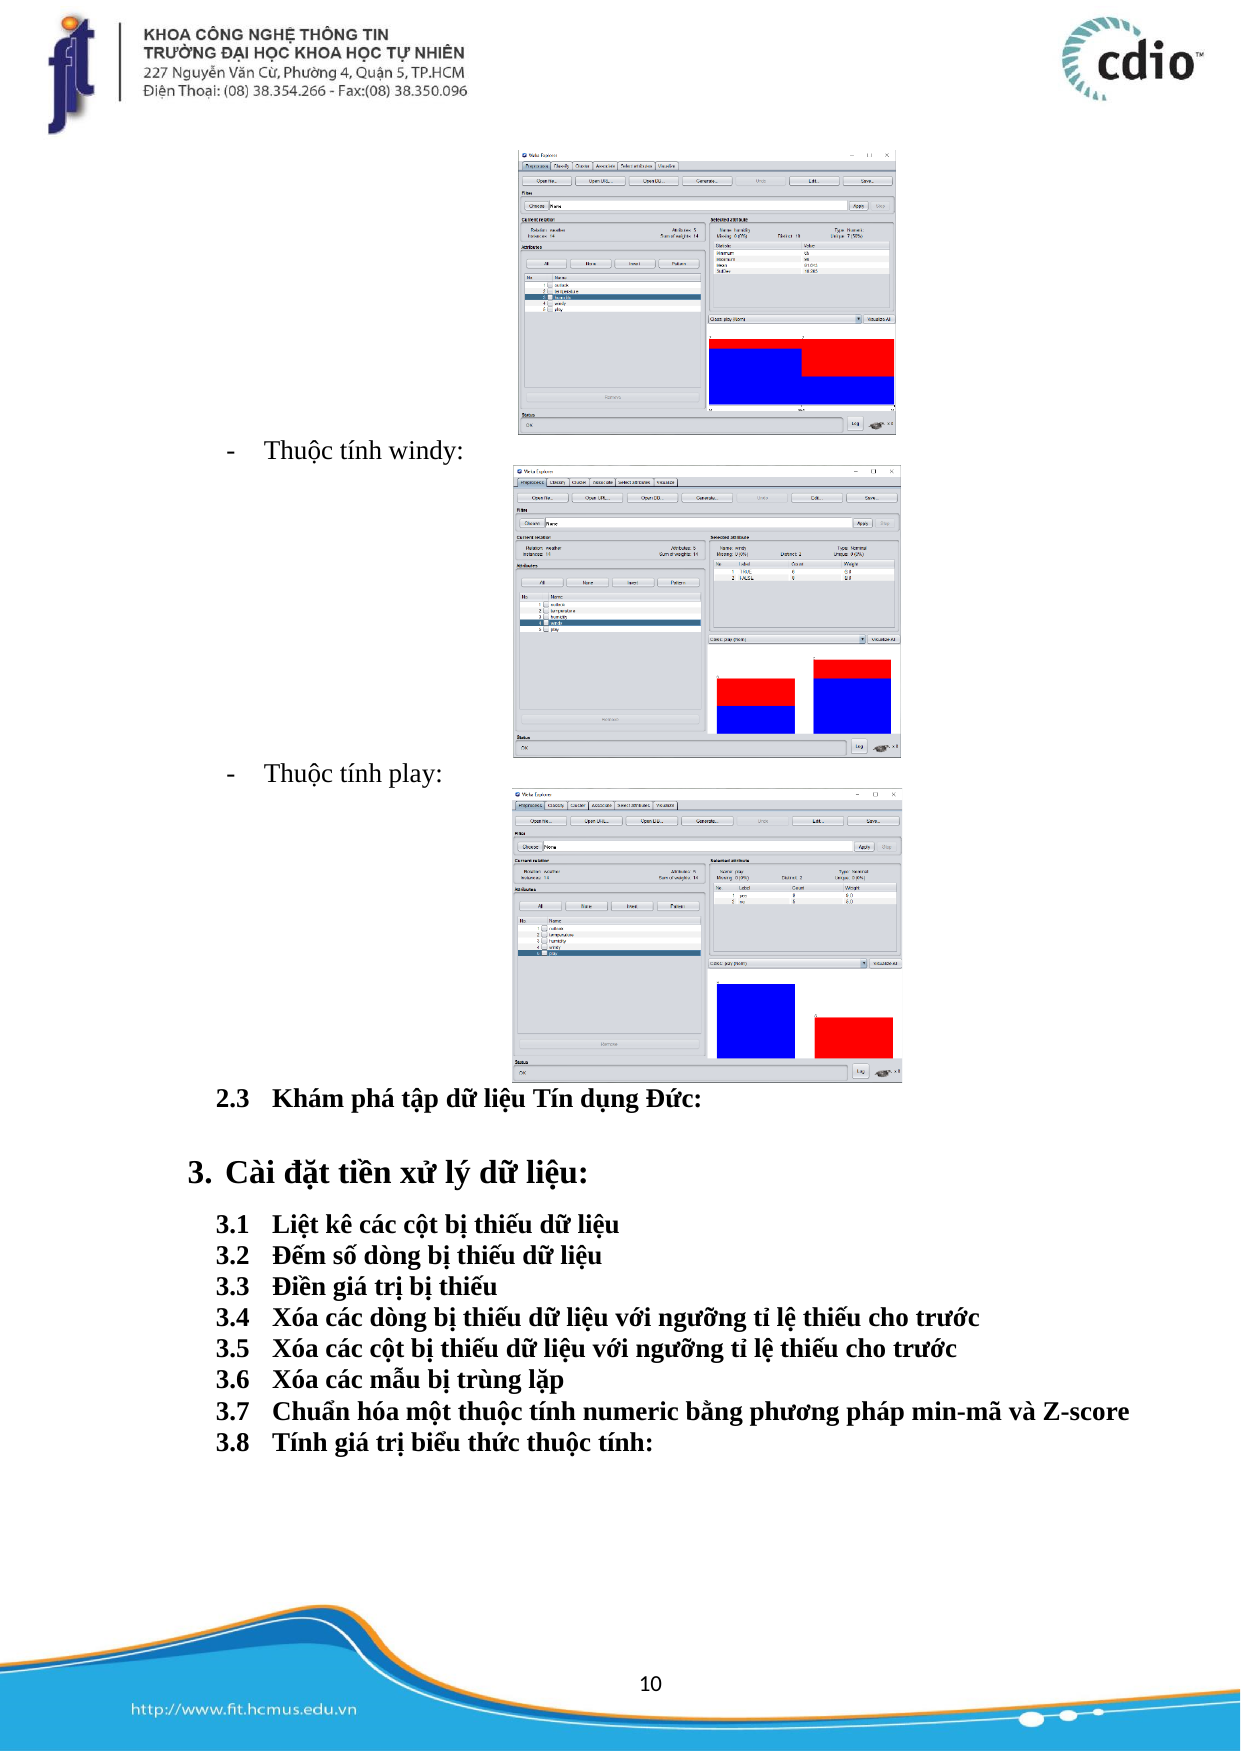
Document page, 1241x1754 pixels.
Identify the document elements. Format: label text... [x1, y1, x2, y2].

list Thuộc tính windy: [226, 434, 1150, 466]
list Khám phá tập dữ liệu Tín dụng Đức: [216, 1082, 1150, 1113]
list Xóa các mẫu bị trùng lặp [216, 1363, 1150, 1394]
picture [513, 465, 901, 758]
list Đếm số dòng bị thiếu dữ liệu [216, 1239, 1150, 1270]
list Liệt kê các cột bị thiếu dữ liệu [216, 1208, 1150, 1239]
list Chuẩn hóa một thuộc tính numeric bằng phương pháp min-mã và Z-score [216, 1394, 1150, 1426]
picture [0, 1601, 1241, 1751]
list Tính giá trị biểu thức thuộc tính: [216, 1426, 1150, 1457]
list Xóa các dòng bị thiếu dữ liệu với ngưỡng tỉ lệ thiếu cho trước [216, 1301, 1150, 1332]
list Xóa các cột bị thiếu dữ liệu với ngưỡng tỉ lệ thiếu cho trước [216, 1332, 1150, 1363]
picture [24, 6, 1216, 435]
picture [512, 788, 903, 1083]
list Điền giá trị bị thiếu [216, 1270, 1150, 1301]
subtitle Cài đặt tiền xử lý dữ liệu: [187, 1152, 1150, 1190]
list Thuộc tính play: [226, 757, 1150, 789]
